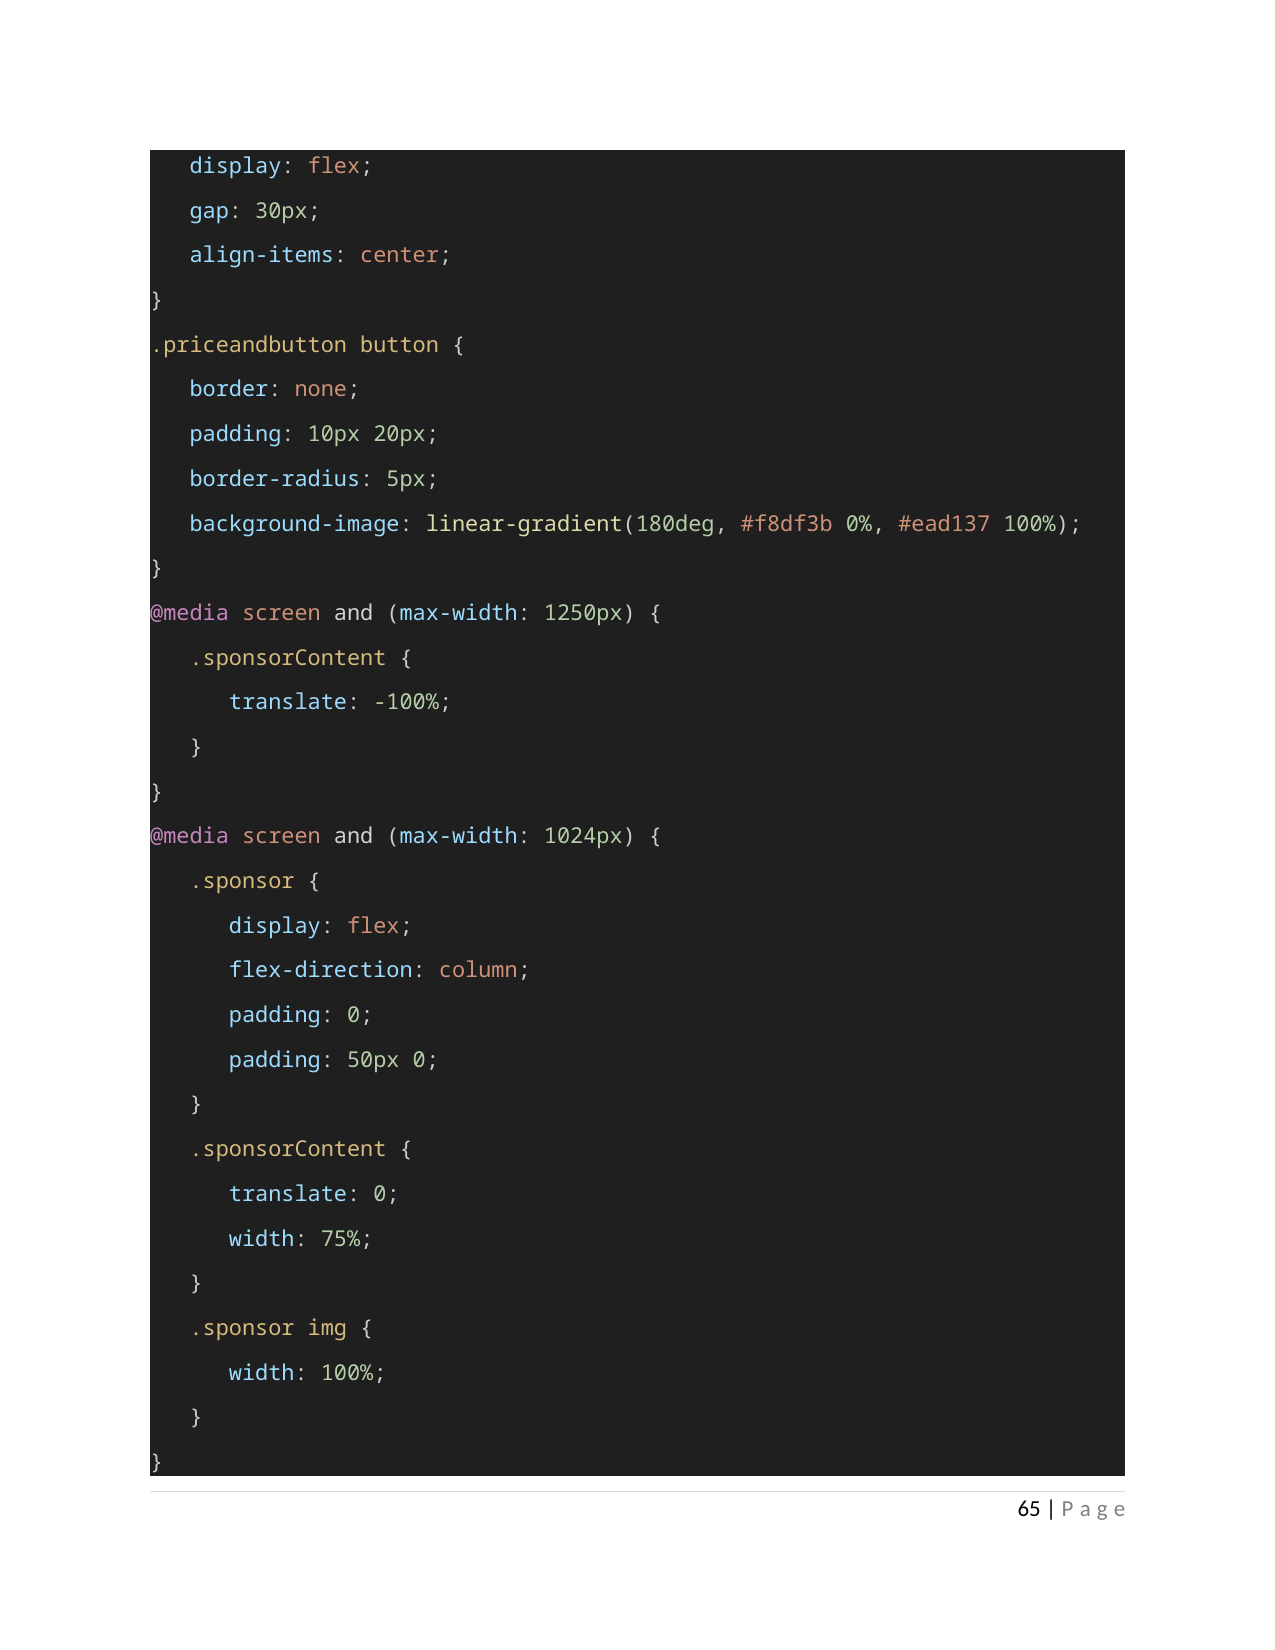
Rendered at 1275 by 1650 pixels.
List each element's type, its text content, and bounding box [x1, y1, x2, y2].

text align-items: center; [150, 239, 1125, 269]
text } [150, 731, 1125, 761]
text border-radius: 5px; [150, 463, 1125, 493]
text } [150, 1446, 1125, 1476]
text translate: 0; [150, 1178, 1125, 1208]
text background-image: linear-gradient(180deg, #f8df3b 0%, #ead137 100%); [150, 507, 1125, 537]
text display: flex; [150, 150, 1125, 180]
text .sponsorContent { [150, 642, 1125, 671]
text @media screen and (max-width: 1024px) { [150, 820, 1125, 850]
text @media screen and (max-width: 1250px) { [150, 597, 1125, 627]
text .sponsor { [150, 865, 1125, 895]
text width: 100%; [150, 1357, 1125, 1386]
text flex-direction: column; [150, 954, 1125, 984]
text .priceandbutton button { [150, 329, 1125, 358]
text padding: 10px 20px; [150, 418, 1125, 448]
text display: flex; [150, 910, 1125, 939]
text } [150, 1088, 1125, 1118]
text } [150, 776, 1125, 805]
text width: 75%; [150, 1222, 1125, 1252]
text } [150, 552, 1125, 582]
text } [150, 284, 1125, 314]
text .sponsorContent { [150, 1133, 1125, 1163]
text } [150, 1401, 1125, 1431]
text gap: 30px; [150, 195, 1125, 224]
text padding: 0; [150, 999, 1125, 1029]
text } [150, 1267, 1125, 1297]
text border: none; [150, 373, 1125, 403]
text padding: 50px 0; [150, 1044, 1125, 1073]
text translate: -100%; [150, 686, 1125, 716]
text .sponsor img { [150, 1312, 1125, 1342]
